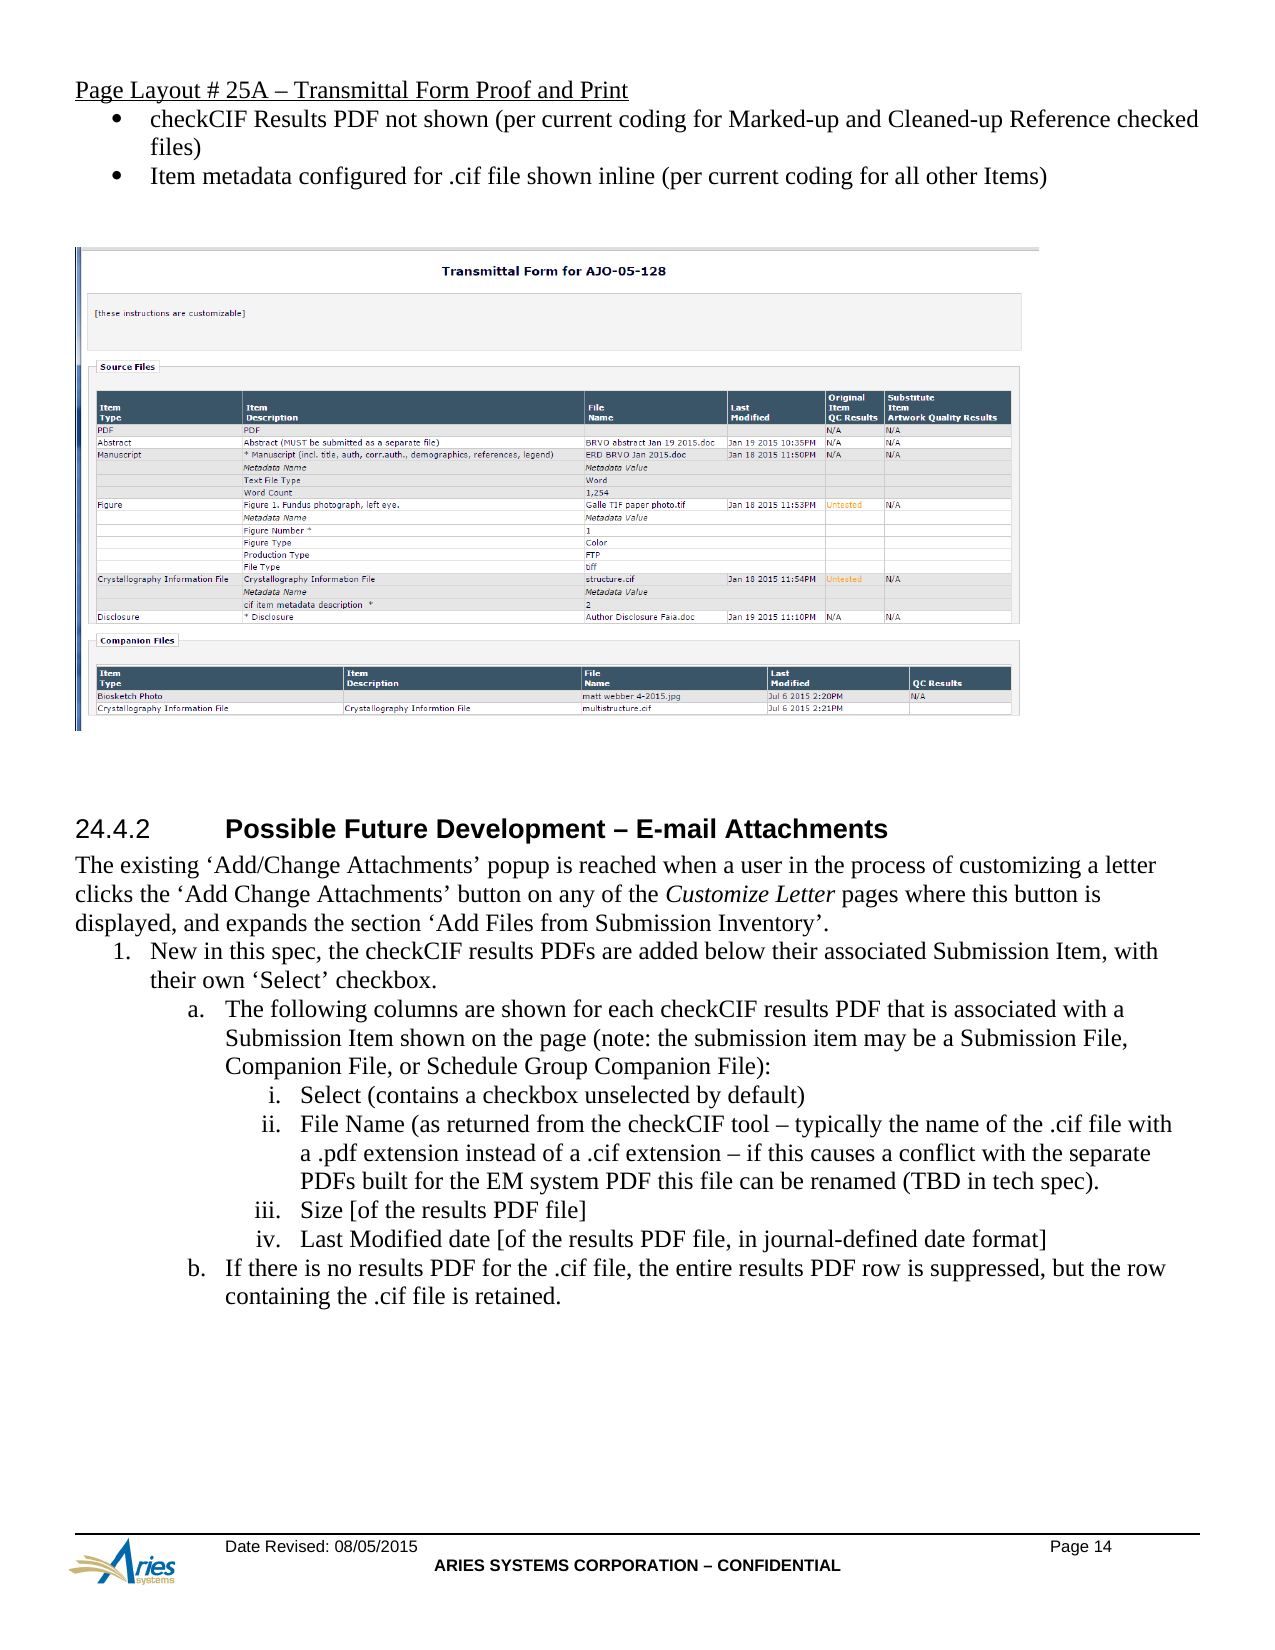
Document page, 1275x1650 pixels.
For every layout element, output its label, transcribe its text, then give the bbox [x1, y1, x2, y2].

subtitle Possible Future Development – E-mail Attachments [75, 813, 1200, 844]
list Size [of the results PDF file] [281, 1195, 1200, 1224]
text The existing ‘Add/Change Attachments’ popup is reached when a user in the process of customizing a letter clicks the ‘Add Change Attachments’ button on any of the Customize Letter pages where this button is displayed, and expands the section ‘Add Files from Submission Inventory’. [75, 850, 1200, 936]
list The following columns are shown for each checkCIF results PDF that is associated with a Submission Item shown on the page (note: the submission item may be a Submission File, Companion File, or Schedule Group Companion File): [187, 994, 1200, 1080]
list Item metadata configured for .cif file shown inline (per current coding for all other Items) [112, 161, 1200, 190]
picture [75, 247, 1040, 731]
text Page Layout # 25A – Transmittal Form Proof and Print [75, 75, 1200, 104]
list Select (contains a checkbox unselected by default) [281, 1080, 1200, 1109]
list If there is no results PDF for the .cif file, the entire results PDF row is suppressed, but the row containing the .cif file is retained. [187, 1253, 1200, 1310]
list New in this spec, the checkCIF results PDFs are added below their associated Submission Item, with their own ‘Select’ checkbox. [112, 936, 1200, 994]
list File Name (as returned from the checkCIF tool – typically the name of the .cif file with a .pdf extension instead of a .cif extension – if this causes a conflict with the separate PDFs built for the EM system PDF this file can be renamed (TBD in tech spec). [281, 1109, 1200, 1195]
list Last Modified date [of the results PDF file, in journal-defined date format] [281, 1224, 1200, 1253]
list checkCIF Results PDF not shown (per current coding for Marked-up and Cleaned-up Reference checked files) [112, 104, 1200, 161]
picture [68, 1538, 175, 1585]
